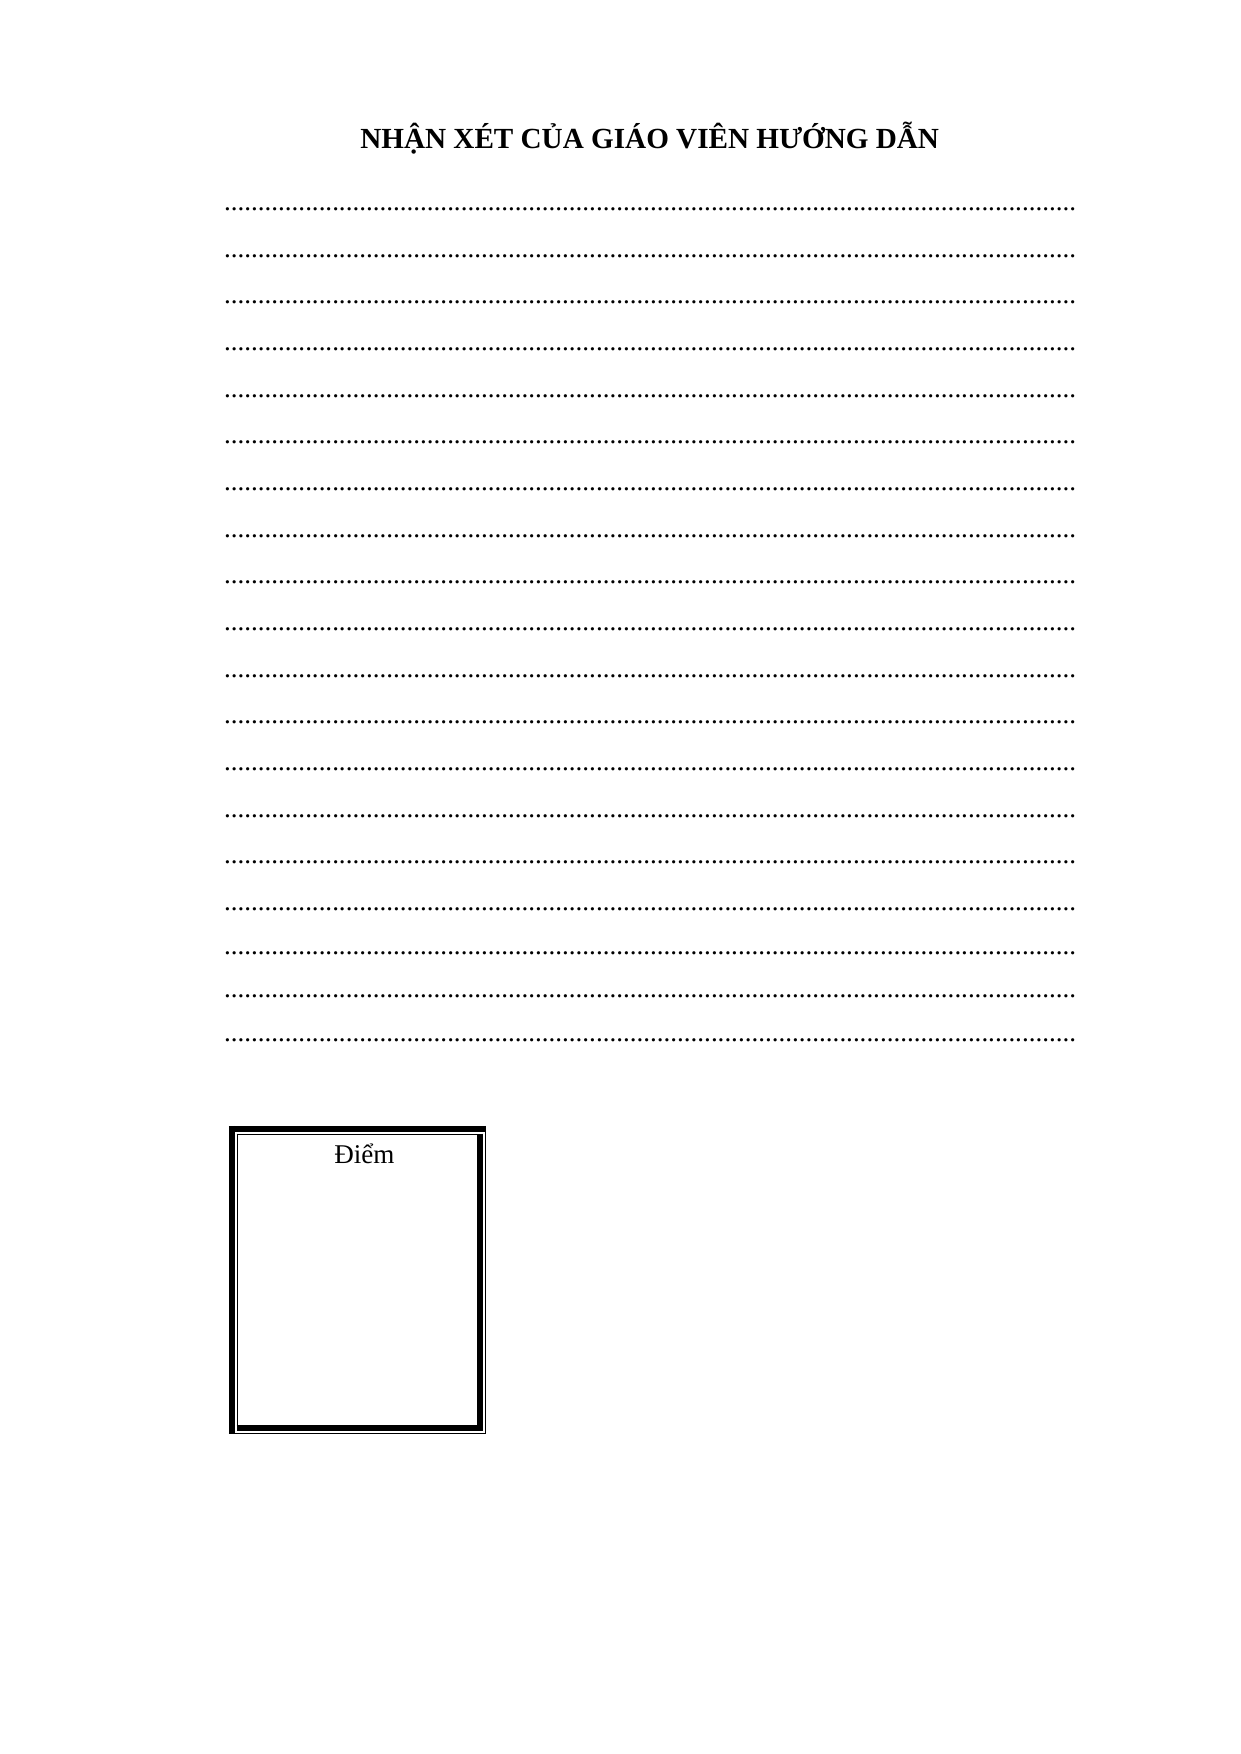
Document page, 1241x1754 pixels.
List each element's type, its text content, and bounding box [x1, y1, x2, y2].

table_header Điểm [238, 1135, 477, 1425]
text NHẬN XÉT CỦA GIÁO VIÊN HƯỚNG DẪN [177, 121, 1122, 155]
